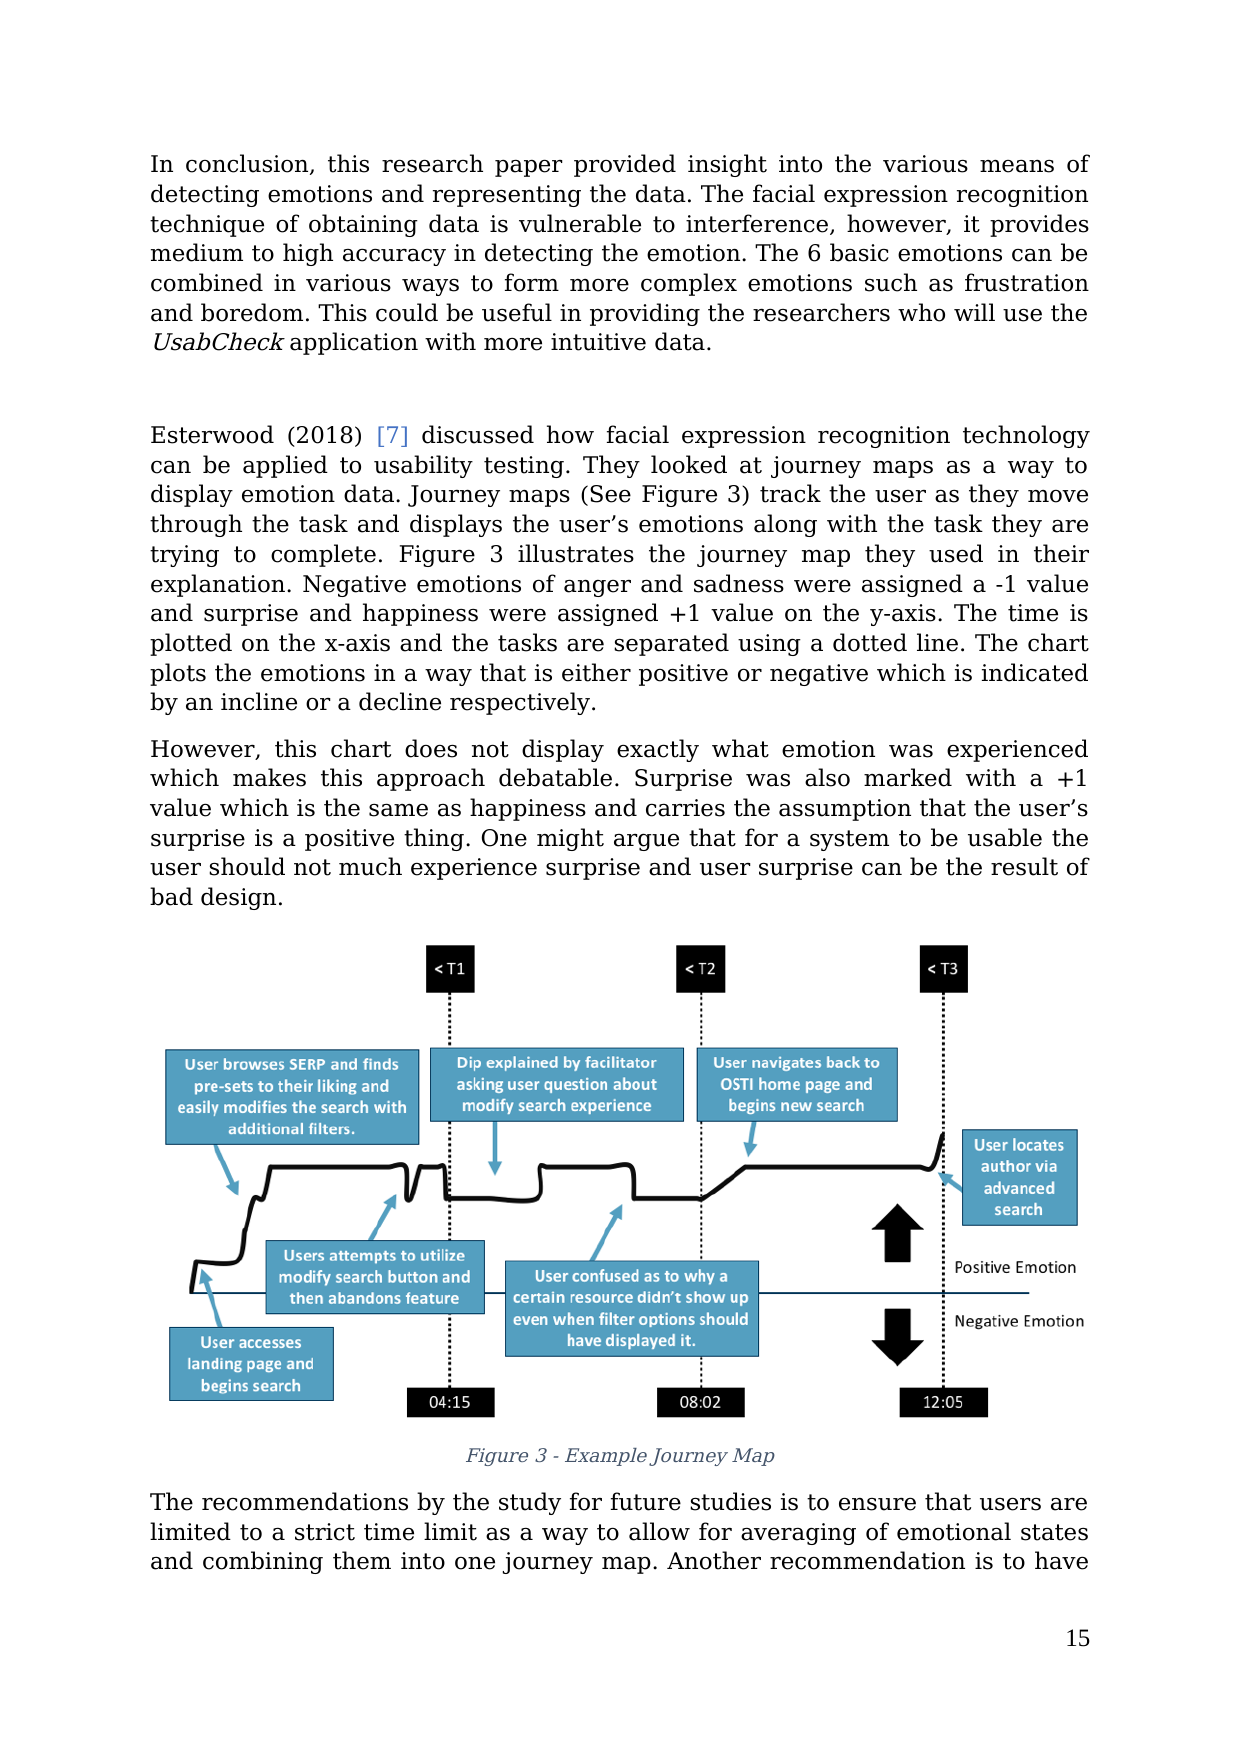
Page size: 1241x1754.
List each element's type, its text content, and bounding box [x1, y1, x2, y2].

text Figure 3 - Example Journey Map [150, 1444, 1090, 1467]
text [150, 1488, 1090, 1574]
text However, this chart does not display exactly what emotion was experienced which makes this approach debatable. Surprise was also marked with a +1 value which is the same as happiness and carries the assumption that the user’s surprise is a positive thing. One might argue that for a system to be usable the user should not much experience surprise and user surprise can be the result of bad design. [150, 734, 1090, 910]
text Esterwood (2018) [7] discussed how facial expression recognition technology can be applied to usability testing. They looked at journey maps as a way to display emotion data. Journey maps (See Figure 3) track the user as they move through the task and displays the user’s emotions along with the task they are trying to complete. Figure 3 illustrates the journey map they used in their explanation. Negative emotions of anger and sadness were assigned a -1 value and surprise and happiness were assigned +1 value on the y-axis. The time is plotted on the x-axis and the tasks are separated using a dotted line. The chart plots the emotions in a way that is either positive or negative which is indicated by an incline or a decline respectively. [150, 421, 1090, 716]
text In conclusion, this research paper provided insight into the various means of detecting emotions and representing the data. The facial expression recognition technique of obtaining data is vulnerable to interference, however, it provides medium to high accuracy in detecting the emotion. The 6 basic emotions can be combined in various ways to form more complex emotions such as frustration and boredom. This could be useful in providing the researchers who will use the UsabCheck application with more intuitive data. [150, 150, 1090, 356]
picture [150, 929, 1091, 1426]
